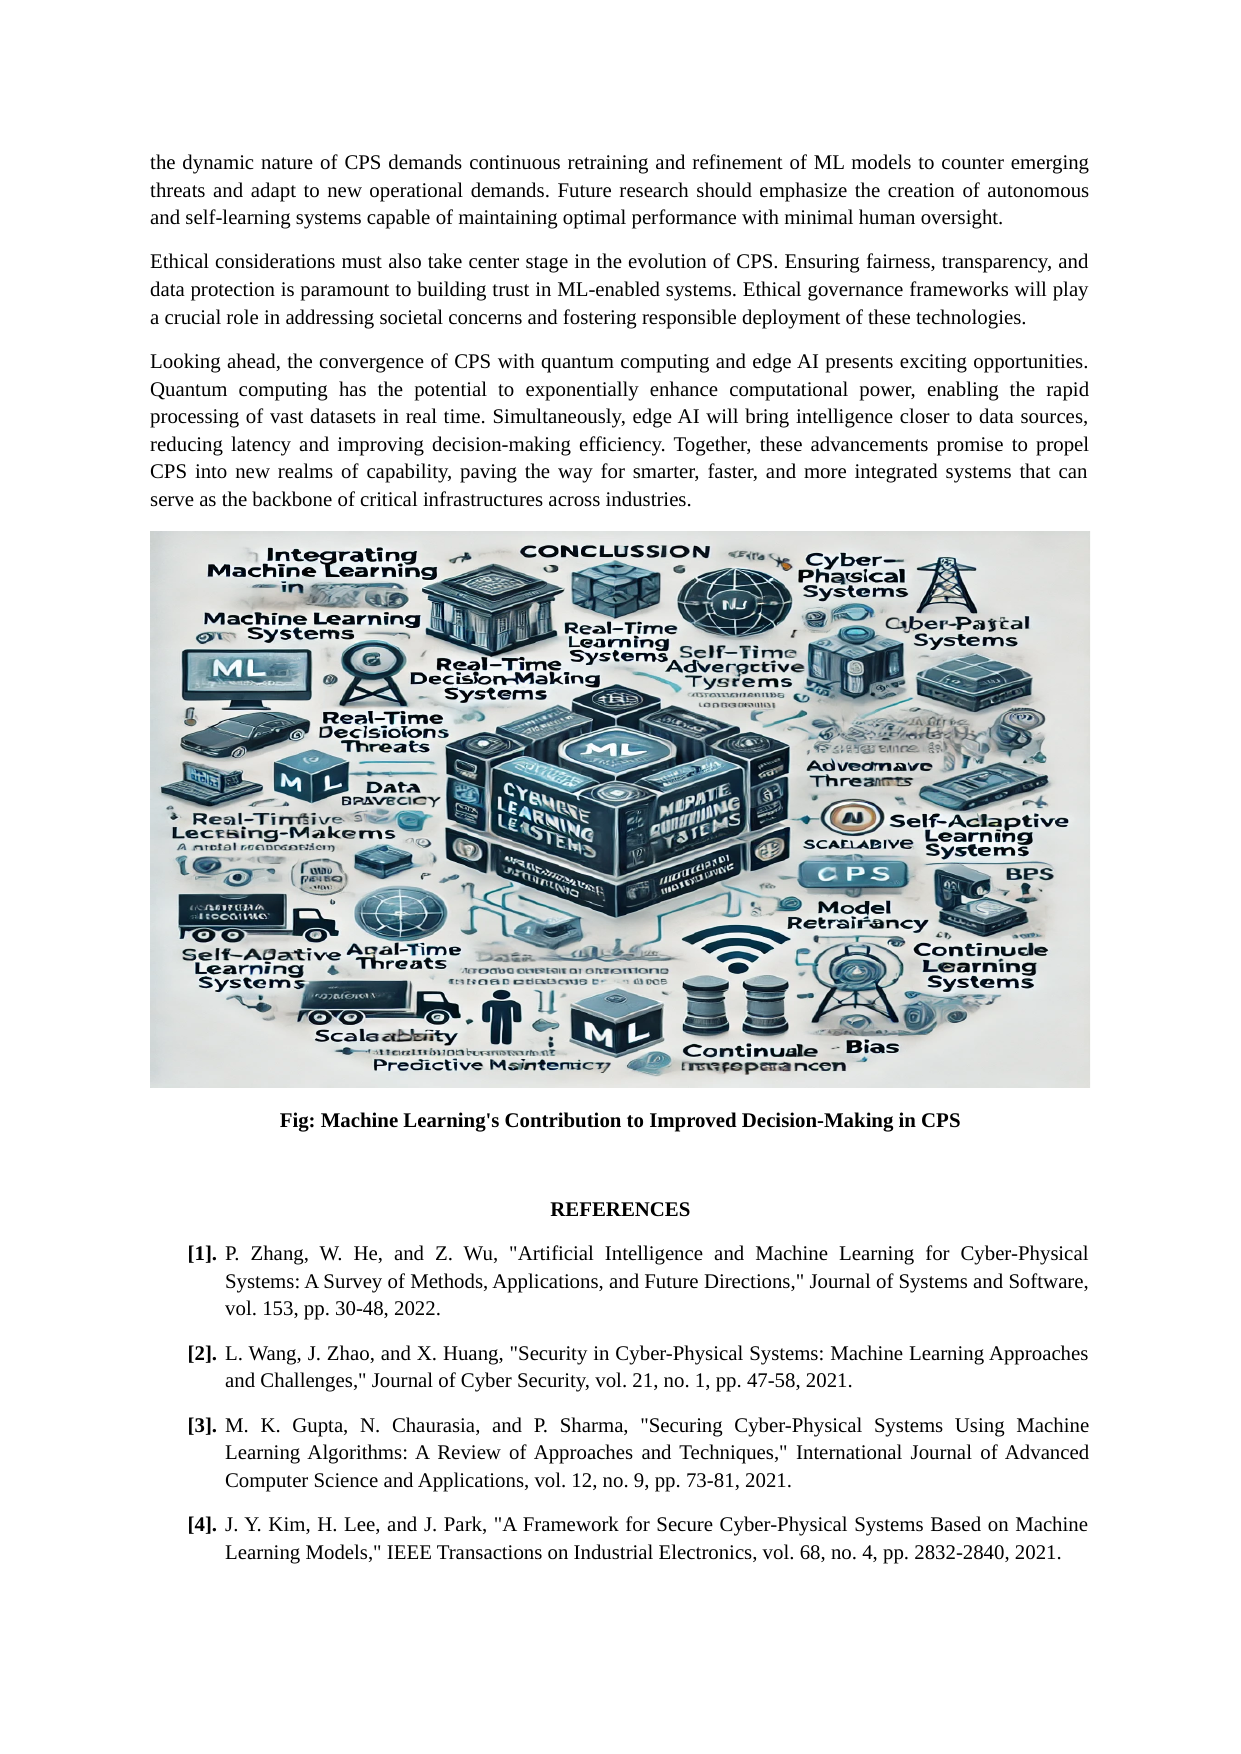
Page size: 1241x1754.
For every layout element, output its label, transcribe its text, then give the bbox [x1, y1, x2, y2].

text Fig: Machine Learning's Contribution to Improved Decision-Making in CPS [150, 1108, 1090, 1132]
list J. Y. Kim, H. Lee, and J. Park, "A Framework for Secure Cyber-Physical Systems Based on Machine Learning Models," IEEE Transactions on Industrial Electronics, vol. 68, no. 4, pp. 2832-2840, 2021. [187, 1512, 1090, 1564]
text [150, 150, 1090, 229]
text Looking ahead, the convergence of CPS with quantum computing and edge AI presents exciting opportunities. Quantum computing has the potential to exponentially enhance computational power, enabling the rapid processing of vast datasets in real time. Simultaneously, edge AI will bring intelligence closer to data sources, reducing latency and improving decision-making efficiency. Together, these advancements promise to propel CPS into new realms of capability, paving the way for smarter, faster, and more integrated systems that can serve as the backbone of critical infrastructures across industries. [150, 349, 1090, 511]
list M. K. Gupta, N. Chaurasia, and P. Sharma, "Securing Cyber-Physical Systems Using Machine Learning Algorithms: A Review of Approaches and Techniques," International Journal of Advanced Computer Science and Applications, vol. 12, no. 9, pp. 73-81, 2021. [187, 1412, 1090, 1492]
list P. Zhang, W. He, and Z. Wu, "Artificial Intelligence and Machine Learning for Cyber-Physical Systems: A Survey of Methods, Applications, and Future Directions," Journal of Systems and Software, vol. 153, pp. 30-48, 2022. [187, 1241, 1090, 1320]
picture [150, 531, 1091, 1088]
text Ethical considerations must also take center stage in the evolution of CPS. Ensuring fairness, transparency, and data protection is paramount to building trust in ML-enabled systems. Ethical governance frameworks will play a crucial role in addressing societal concerns and fostering responsible deployment of these technologies. [150, 249, 1090, 329]
text REFERENCES [150, 1197, 1090, 1221]
list L. Wang, J. Zhao, and X. Huang, "Security in Cyber-Physical Systems: Machine Learning Approaches and Challenges," Journal of Cyber Security, vol. 21, no. 1, pp. 47-58, 2021. [187, 1341, 1090, 1392]
